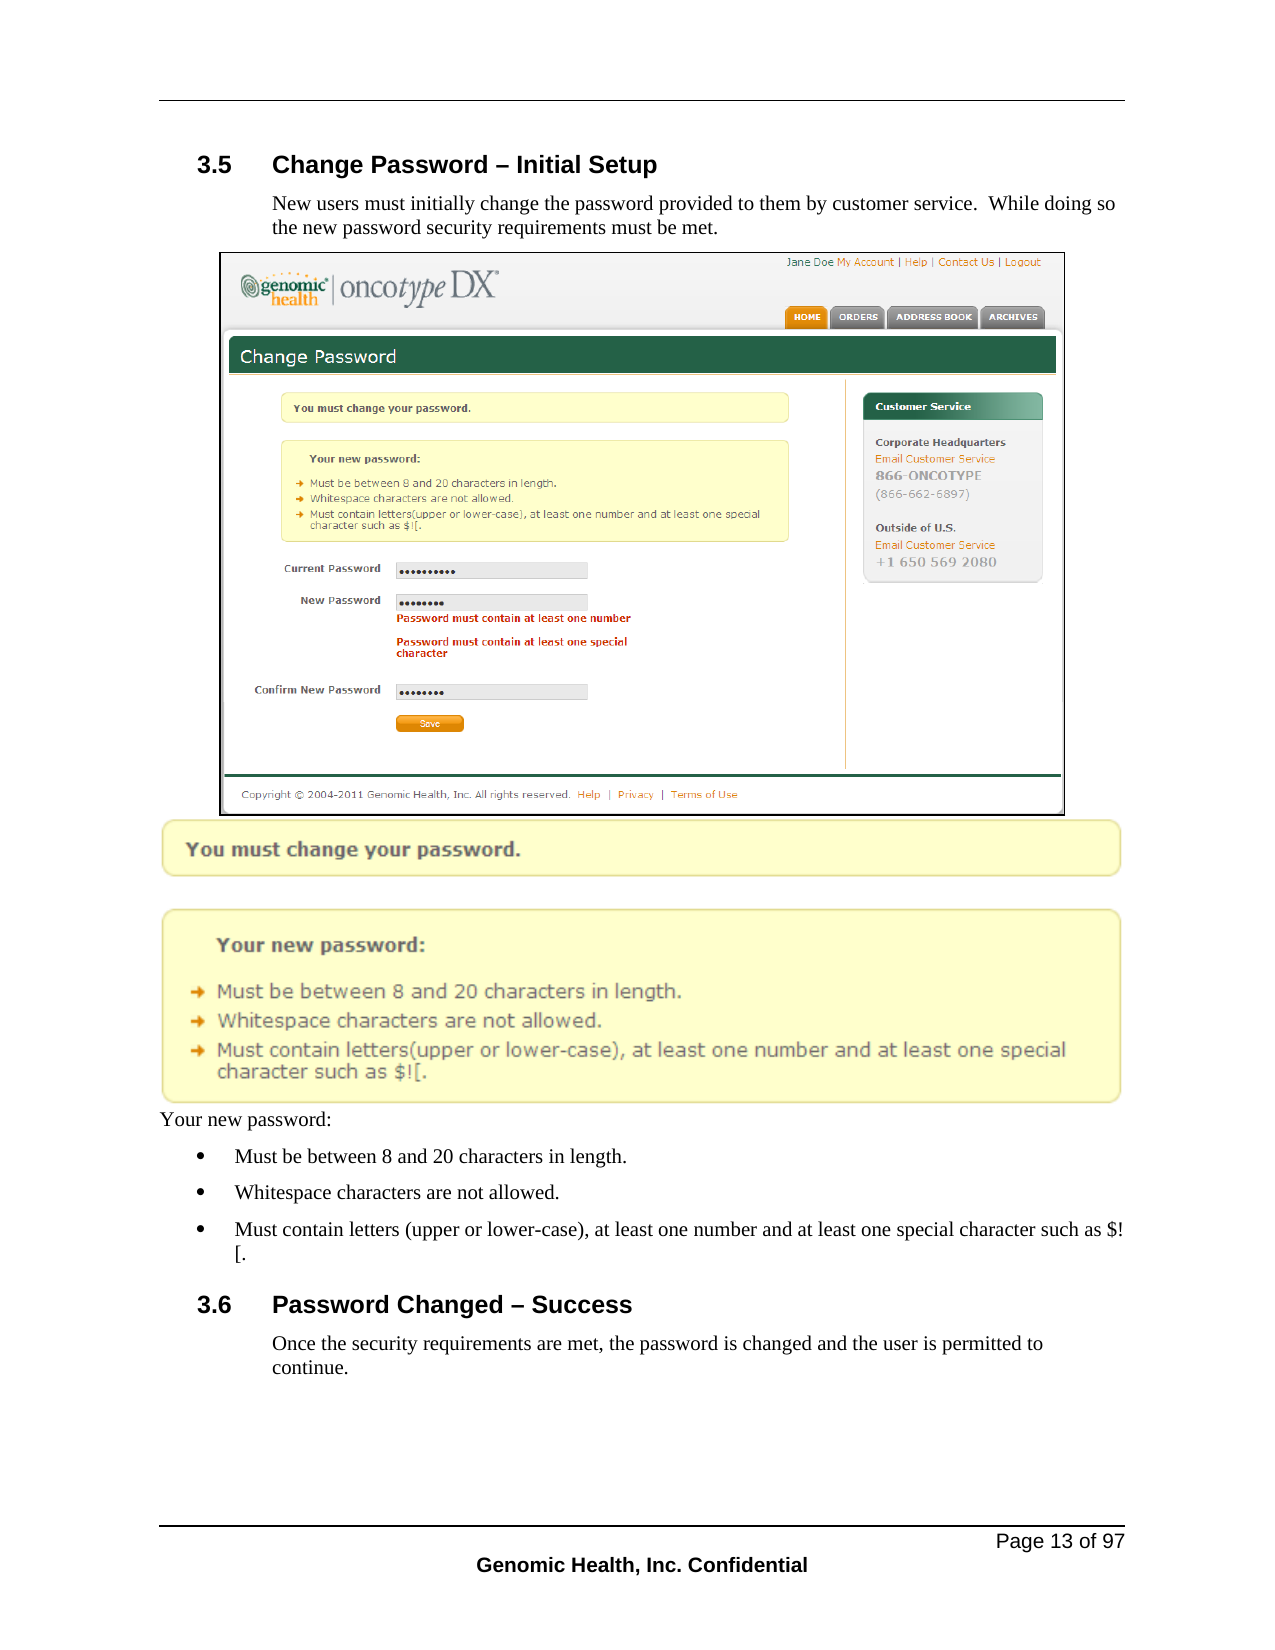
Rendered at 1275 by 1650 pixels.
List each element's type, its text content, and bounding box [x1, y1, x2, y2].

list Whitespace characters are not allowed. [197, 1180, 1125, 1204]
picture [221, 253, 1064, 814]
subtitle Change Password – Initial Setup [197, 150, 1125, 179]
text New users must initially change the password provided to them by customer service. While doing so the new password security requirements must be met. [272, 191, 1125, 239]
subtitle Password Changed – Success [197, 1290, 1125, 1319]
text Your new password: [159, 1108, 1125, 1131]
list Must be between 8 and 20 characters in length. [197, 1144, 1125, 1168]
list Must contain letters (upper or lower-case), at least one number and at least one special character such as $![. [197, 1217, 1125, 1265]
picture [159, 816, 1125, 1108]
text Once the security requirements are met, the password is changed and the user is permitted to continue. [272, 1331, 1125, 1379]
